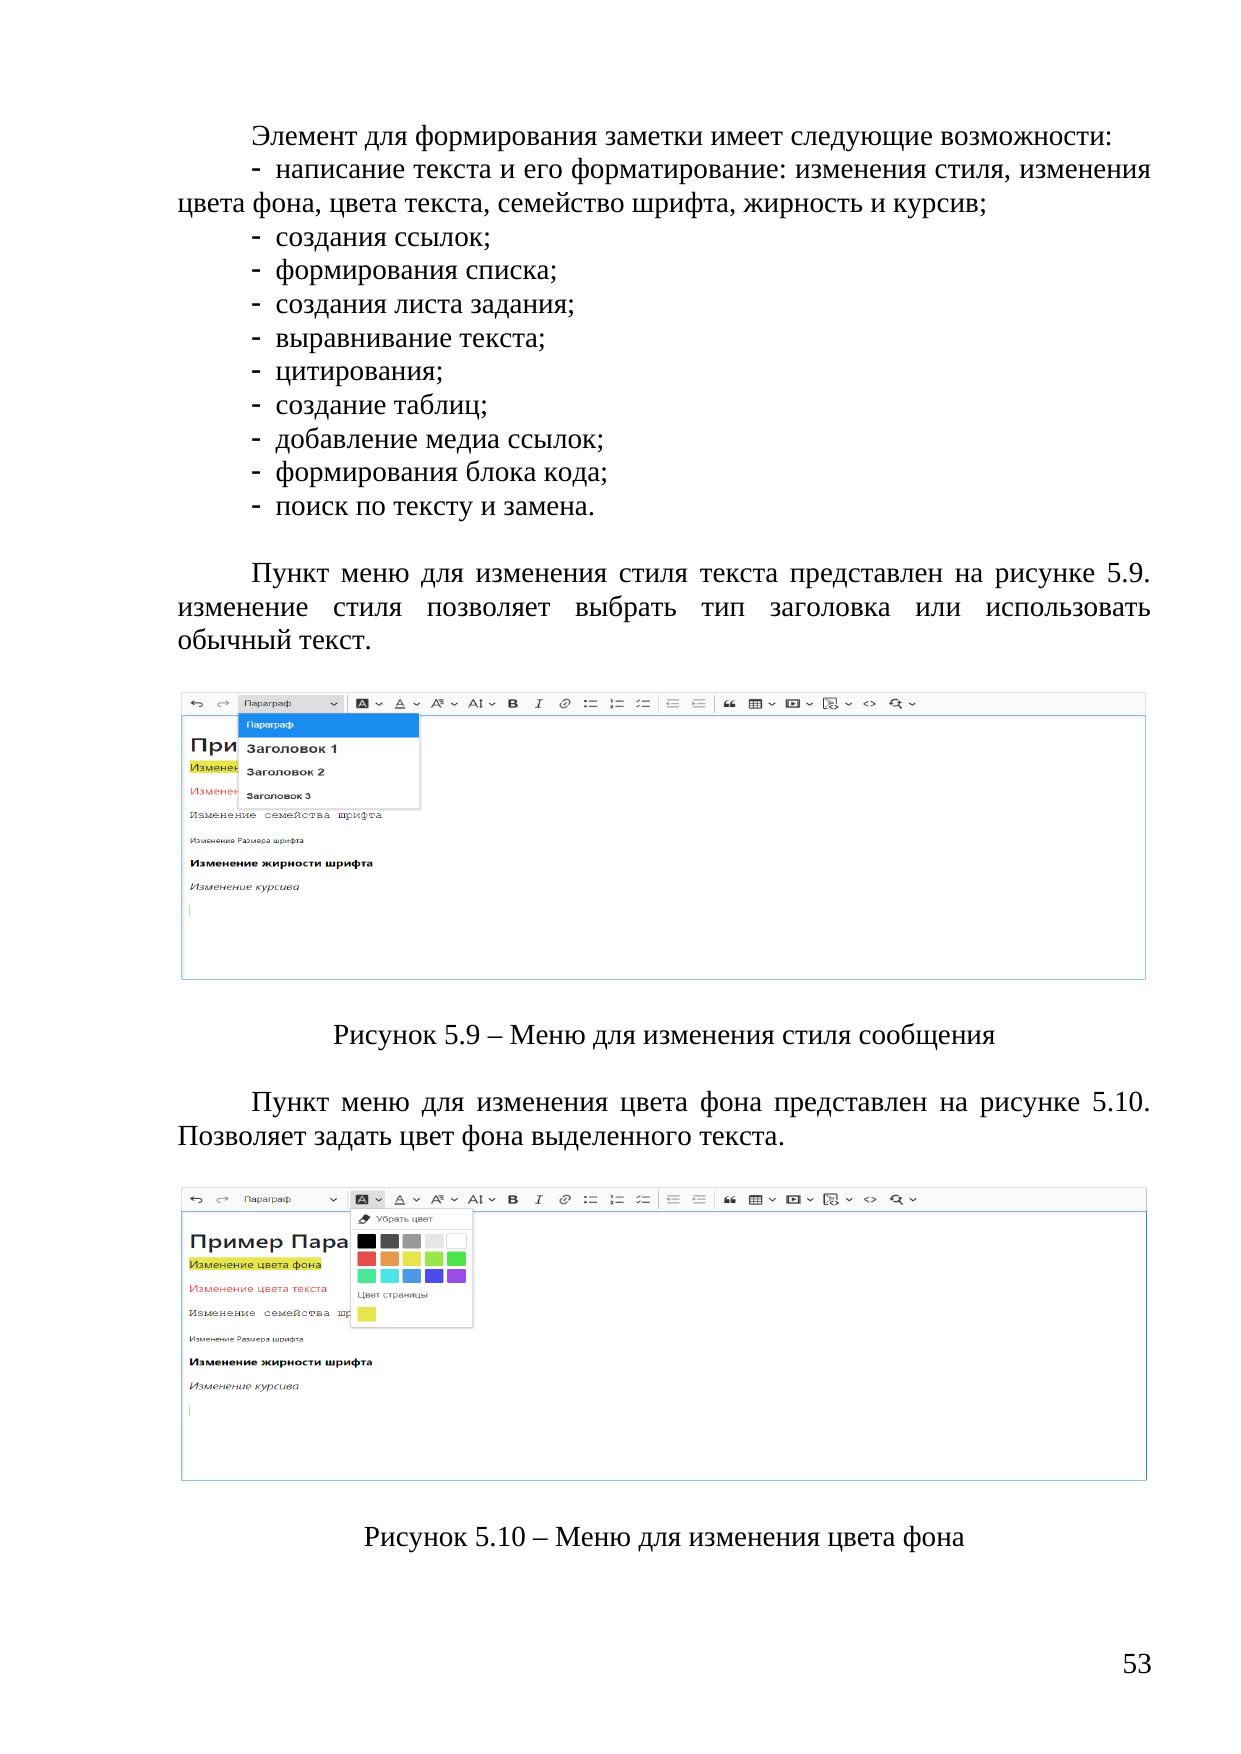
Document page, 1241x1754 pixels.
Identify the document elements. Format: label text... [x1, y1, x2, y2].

list создания ссылок; [177, 219, 1152, 252]
list поиск по тексту и замена. [177, 488, 1152, 522]
list создание таблиц; [177, 387, 1152, 421]
list добавление медиа ссылок; [177, 421, 1152, 454]
list формирования блока кода; [177, 454, 1152, 488]
list выравнивание текста; [177, 320, 1152, 353]
text Элемент для формирования заметки имеет следующие возможности: [177, 118, 1152, 152]
text Рисунок 5.9 – Меню для изменения стиля сообщения [177, 1017, 1152, 1051]
picture [177, 1185, 1152, 1486]
list написание текста и его форматирование: изменения стиля, изменения цвета фона, цвета текста, семейство шрифта, жирность и курсив; [177, 152, 1152, 219]
picture [177, 689, 1152, 984]
list создания листа задания; [177, 286, 1152, 320]
text Пункт меню для изменения стиля текста представлен на рисунке 5.9. изменение стиля позволяет выбрать тип заголовка или использовать обычный текст. [177, 555, 1152, 656]
list цитирования; [177, 353, 1152, 387]
text Рисунок 5.10 – Меню для изменения цвета фона [177, 1519, 1152, 1552]
list формирования списка; [177, 252, 1152, 286]
text Пункт меню для изменения цвета фона представлен на рисунке 5.10. Позволяет задать цвет фона выделенного текста. [177, 1084, 1152, 1152]
